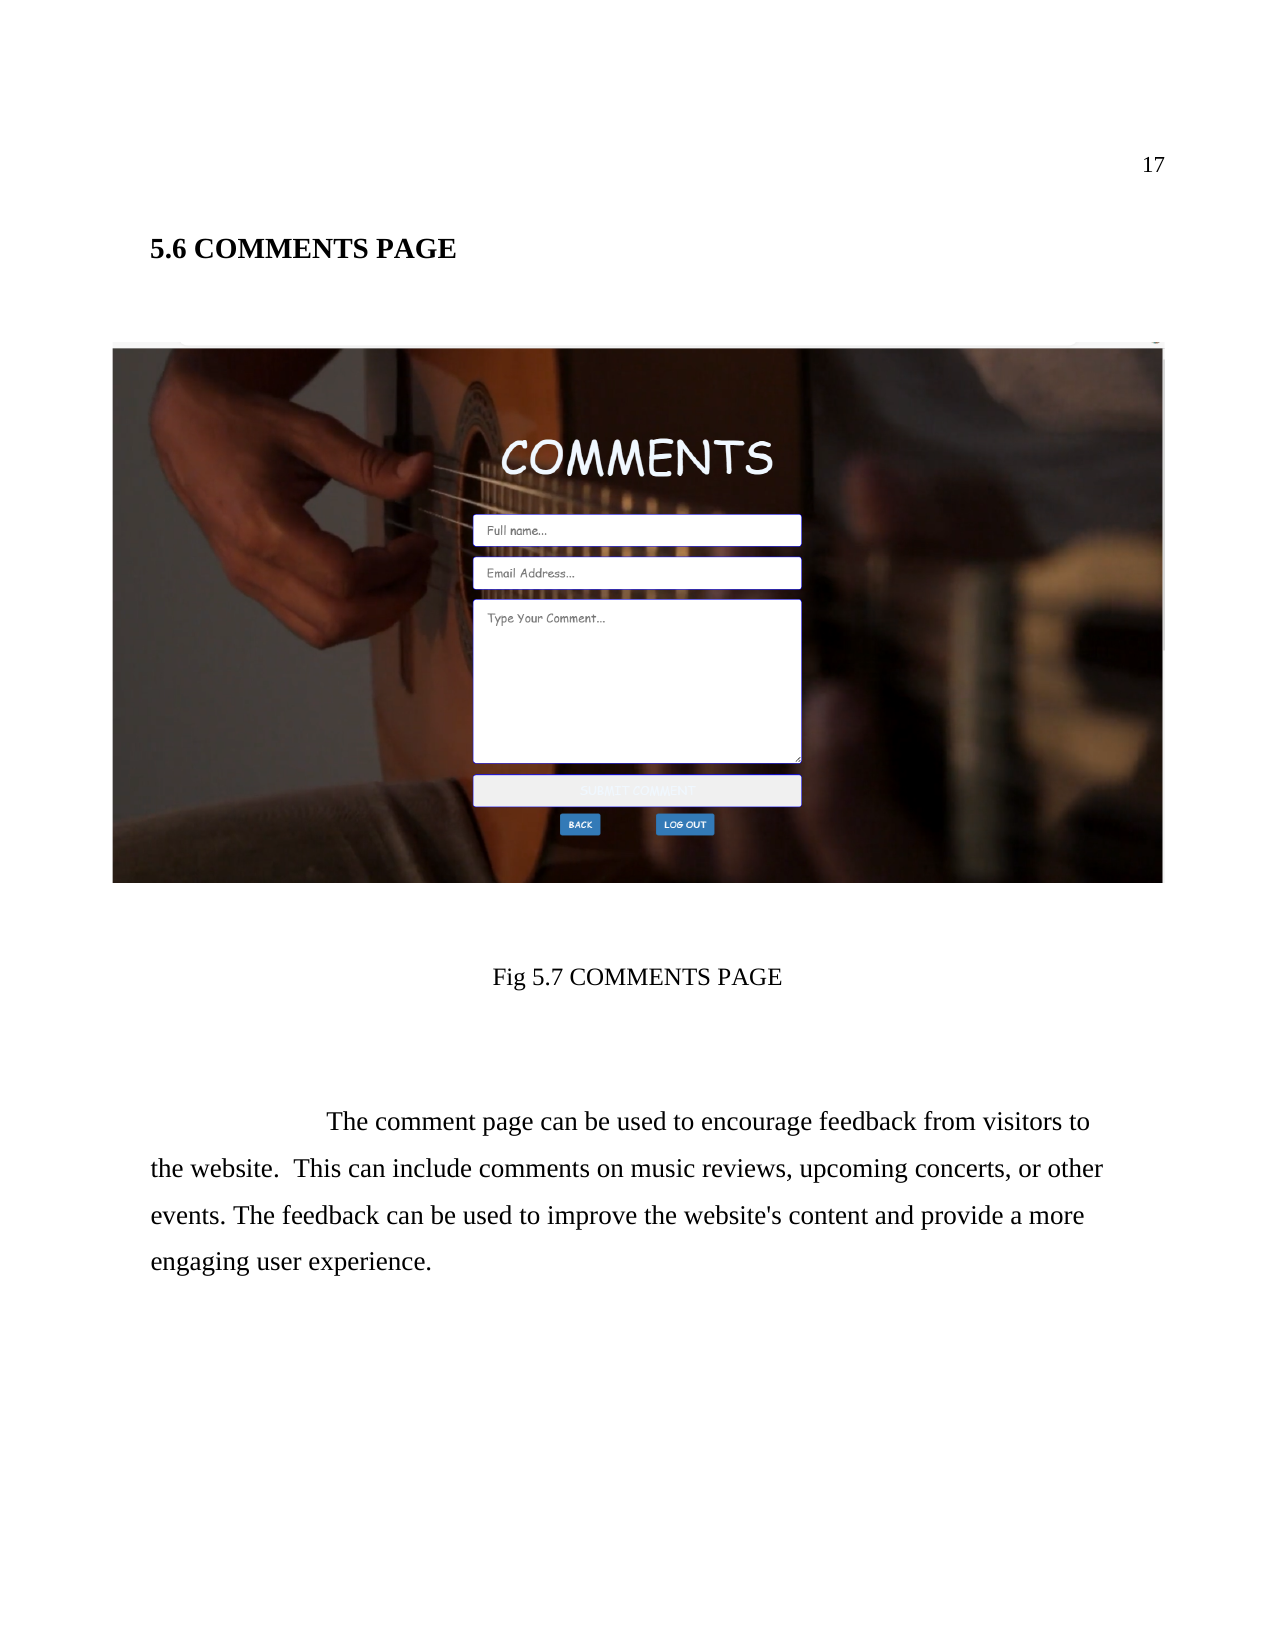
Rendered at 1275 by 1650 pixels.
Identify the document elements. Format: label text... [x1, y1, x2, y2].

text Fig 5.7 COMMENTS PAGE [441, 962, 833, 991]
picture [112, 342, 1165, 883]
subtitle 5.6 COMMENTS PAGE [150, 231, 1164, 264]
text The comment page can be used to encourage feedback from visitors to the website. This can include comments on music reviews, upcoming concerts, or other events. The feedback can be used to improve the website's content and provide a more engaging user experience. [150, 1105, 1125, 1277]
